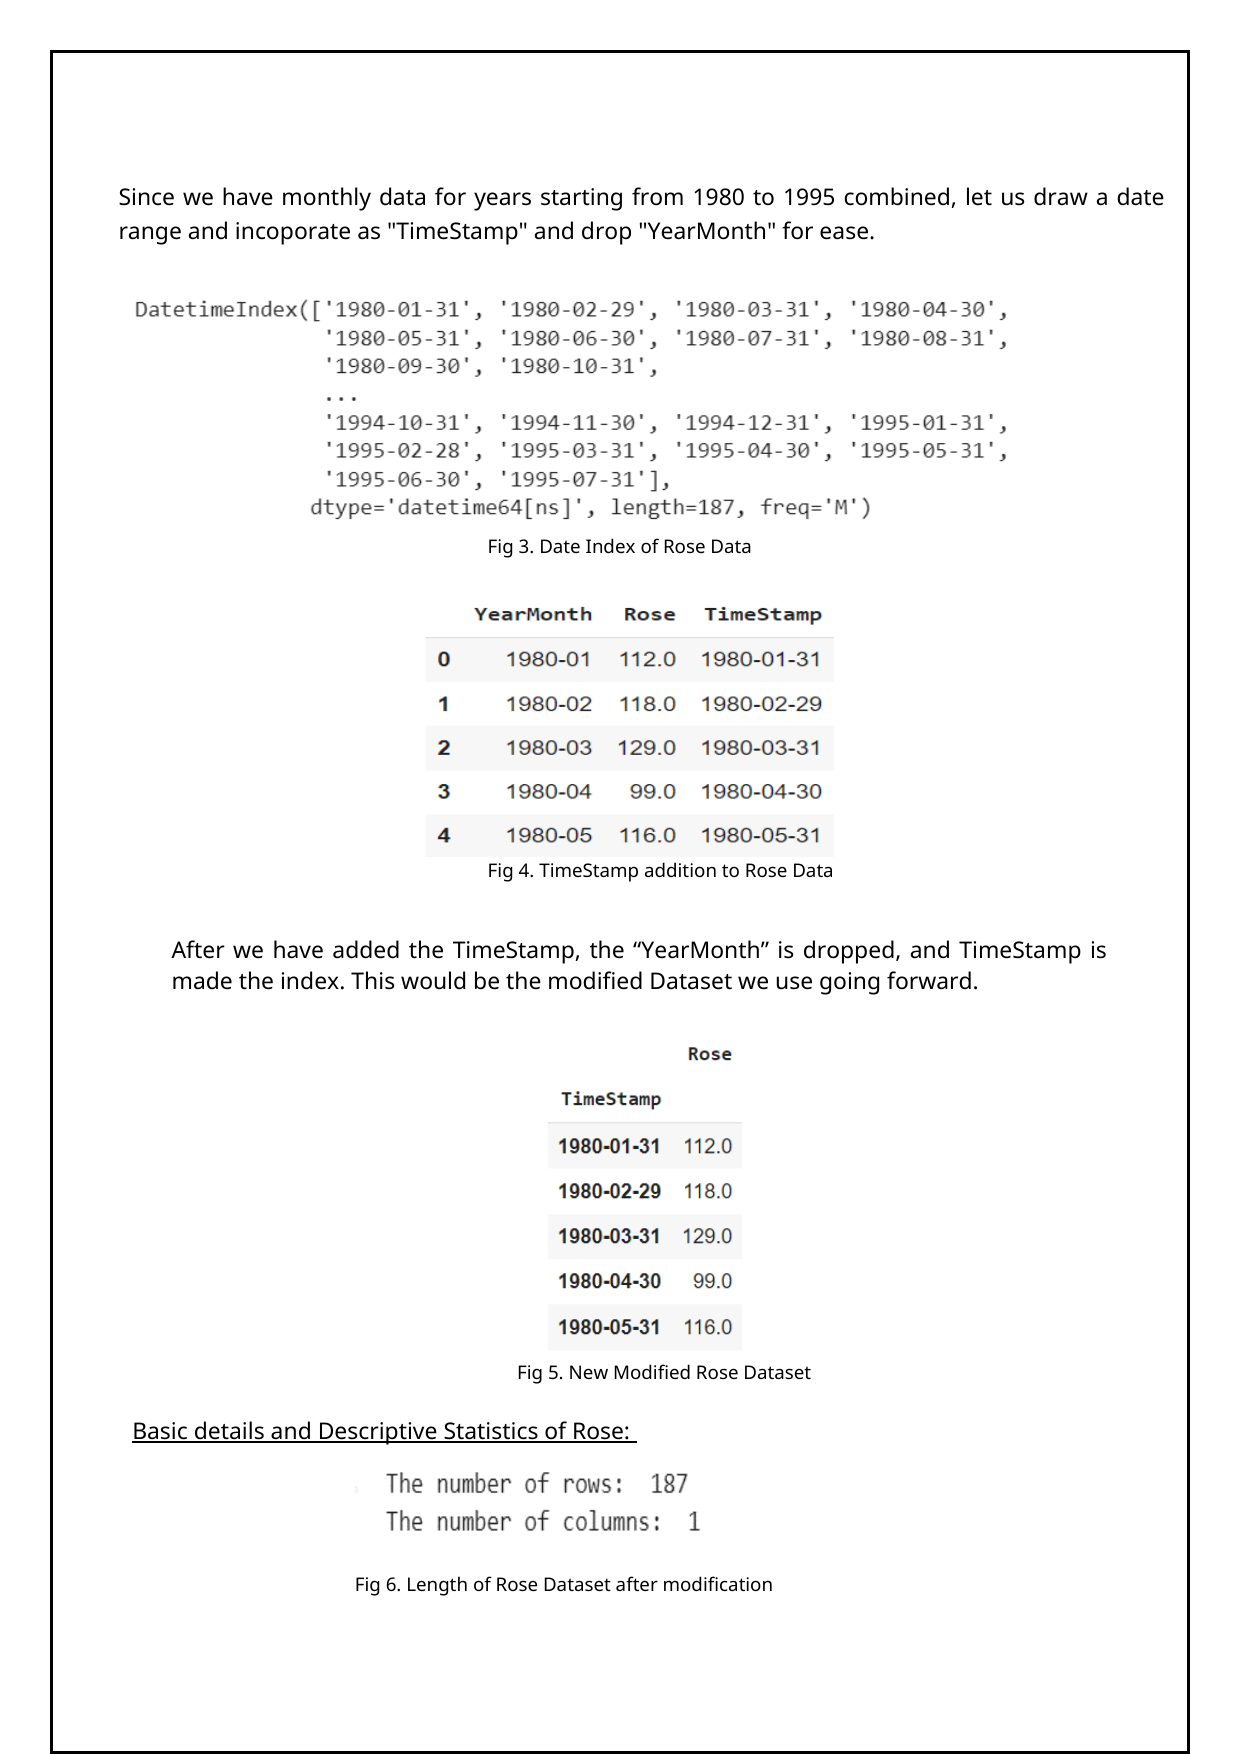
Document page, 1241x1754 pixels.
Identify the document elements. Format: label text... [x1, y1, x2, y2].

picture [118, 284, 1125, 530]
text Fig 5. New Modified Rose Dataset [171, 1360, 1107, 1385]
subtitle Basic details and Descriptive Statistics of Rose: [132, 1415, 1167, 1446]
text Since we have monthly data for years starting from 1980 to 1995 combined, let us draw a date range and incoporate as "TimeStamp" and drop "YearMonth" for ease. [118, 181, 1167, 246]
text Fig 6. Length of Rose Dataset after modification [171, 1572, 1004, 1597]
text Fig 4. TimeStamp addition to Rose Data [171, 857, 1107, 883]
text After we have added the TimeStamp, the “YearMonth” is dropped, and TimeStamp is made the index. This would be the modified Dataset we use going forward. [171, 934, 1107, 996]
text Fig 3. Date Index of Rose Data [171, 533, 1107, 559]
picture [354, 1449, 1128, 1534]
picture [413, 584, 839, 857]
picture [523, 1027, 756, 1360]
